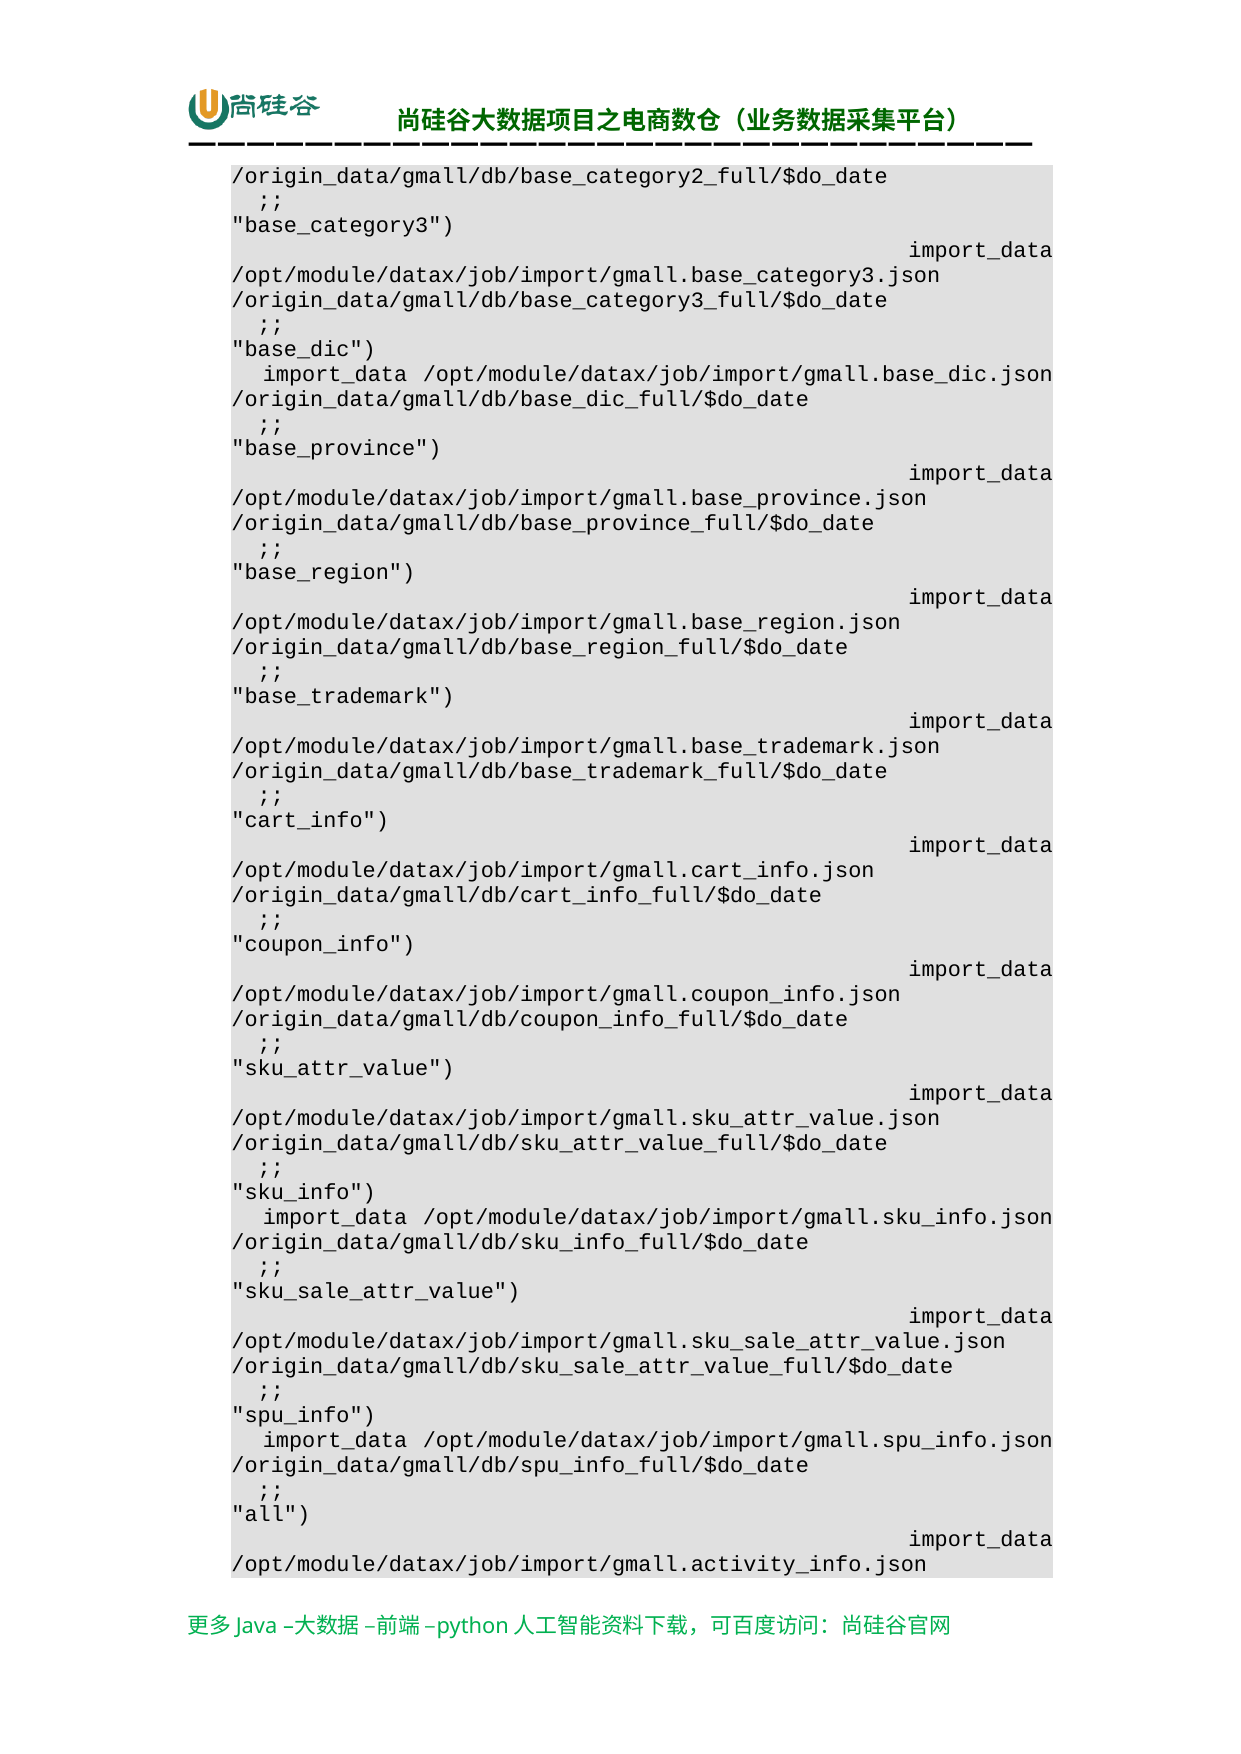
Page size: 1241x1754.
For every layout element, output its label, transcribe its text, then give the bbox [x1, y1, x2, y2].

text ;; [231, 1379, 1053, 1404]
text "coupon_info") [231, 933, 1053, 958]
text "base_trademark") [231, 685, 1053, 710]
text ;; [231, 908, 1053, 933]
text import_data /opt/module/datax/job/import/gmall.base_province.json /origin_data/gmall/db/base_province_full/$do_date [231, 462, 1053, 537]
text ;; [231, 189, 1053, 214]
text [231, 165, 1053, 189]
text ;; [231, 1256, 1053, 1280]
text import_data /opt/module/datax/job/import/gmall.sku_info.json /origin_data/gmall/db/sku_info_full/$do_date [231, 1206, 1053, 1256]
text import_data /opt/module/datax/job/import/gmall.cart_info.json /origin_data/gmall/db/cart_info_full/$do_date [231, 834, 1053, 908]
text import_data /opt/module/datax/job/import/gmall.base_region.json /origin_data/gmall/db/base_region_full/$do_date [231, 586, 1053, 661]
text "sku_attr_value") [231, 1057, 1053, 1082]
text "base_category3") [231, 214, 1053, 239]
text "base_dic") [231, 338, 1053, 363]
text "base_province") [231, 437, 1053, 462]
text ;; [231, 661, 1053, 685]
text "all") [231, 1503, 1053, 1528]
text ;; [231, 537, 1053, 561]
text import_data /opt/module/datax/job/import/gmall.spu_info.json /origin_data/gmall/db/spu_info_full/$do_date [231, 1429, 1053, 1479]
text import_data /opt/module/datax/job/import/gmall.base_dic.json /origin_data/gmall/db/base_dic_full/$do_date [231, 363, 1053, 413]
text ;; [231, 1479, 1053, 1503]
text "sku_info") [231, 1181, 1053, 1206]
text ;; [231, 784, 1053, 809]
text "spu_info") [231, 1404, 1053, 1429]
text ;; [231, 313, 1053, 338]
picture [187, 88, 320, 130]
text import_data /opt/module/datax/job/import/gmall.coupon_info.json /origin_data/gmall/db/coupon_info_full/$do_date [231, 958, 1053, 1032]
text "base_region") [231, 561, 1053, 586]
text ;; [231, 1032, 1053, 1057]
text import_data /opt/module/datax/job/import/gmall.sku_sale_attr_value.json /origin_data/gmall/db/sku_sale_attr_value_full/$do_date [231, 1305, 1053, 1379]
text "sku_sale_attr_value") [231, 1280, 1053, 1305]
text ;; [231, 1156, 1053, 1181]
text import_data /opt/module/datax/job/import/gmall.base_category3.json /origin_data/gmall/db/base_category3_full/$do_date [231, 239, 1053, 313]
text ;; [231, 413, 1053, 437]
text "cart_info") [231, 809, 1053, 834]
text import_data /opt/module/datax/job/import/gmall.sku_attr_value.json /origin_data/gmall/db/sku_attr_value_full/$do_date [231, 1082, 1053, 1156]
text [231, 1528, 1053, 1578]
text import_data /opt/module/datax/job/import/gmall.base_trademark.json /origin_data/gmall/db/base_trademark_full/$do_date [231, 710, 1053, 784]
